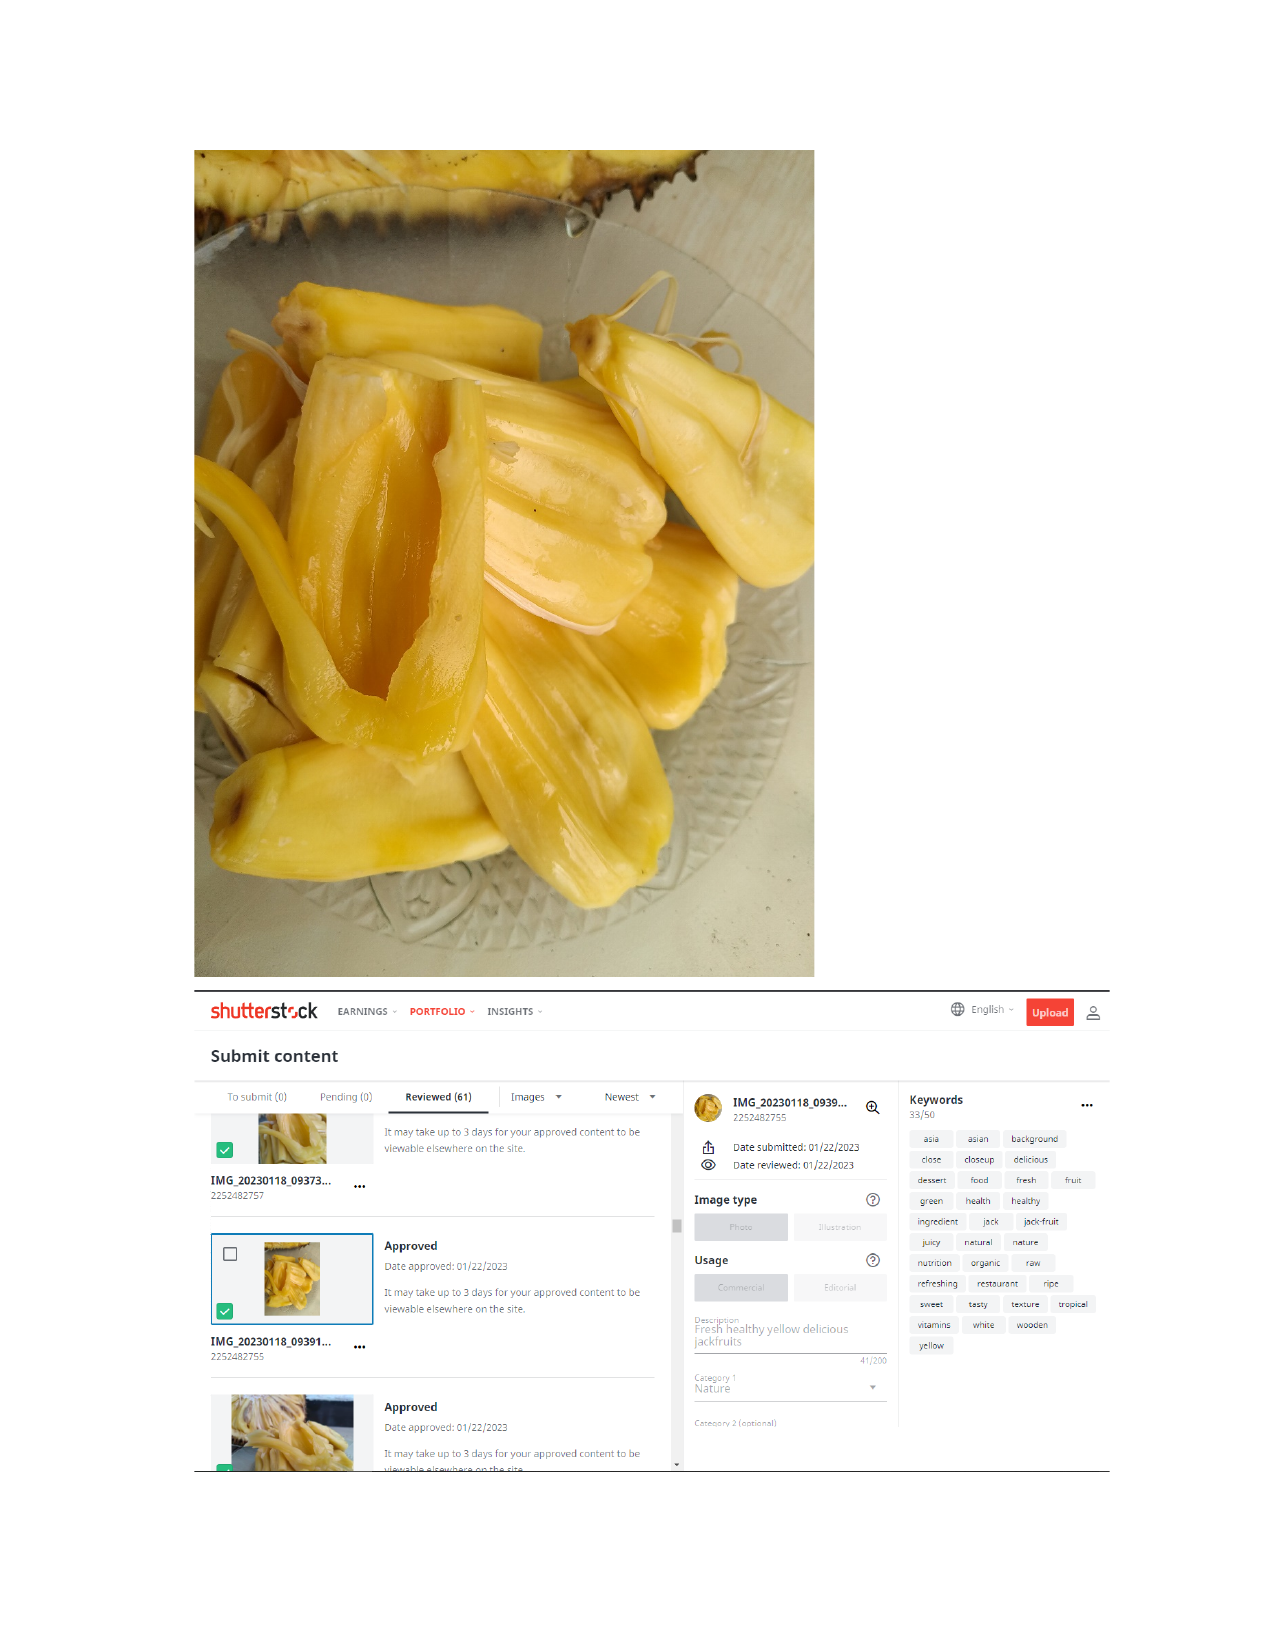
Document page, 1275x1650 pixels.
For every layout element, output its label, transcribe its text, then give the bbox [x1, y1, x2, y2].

picture [194, 990, 1110, 1472]
picture [194, 150, 815, 977]
